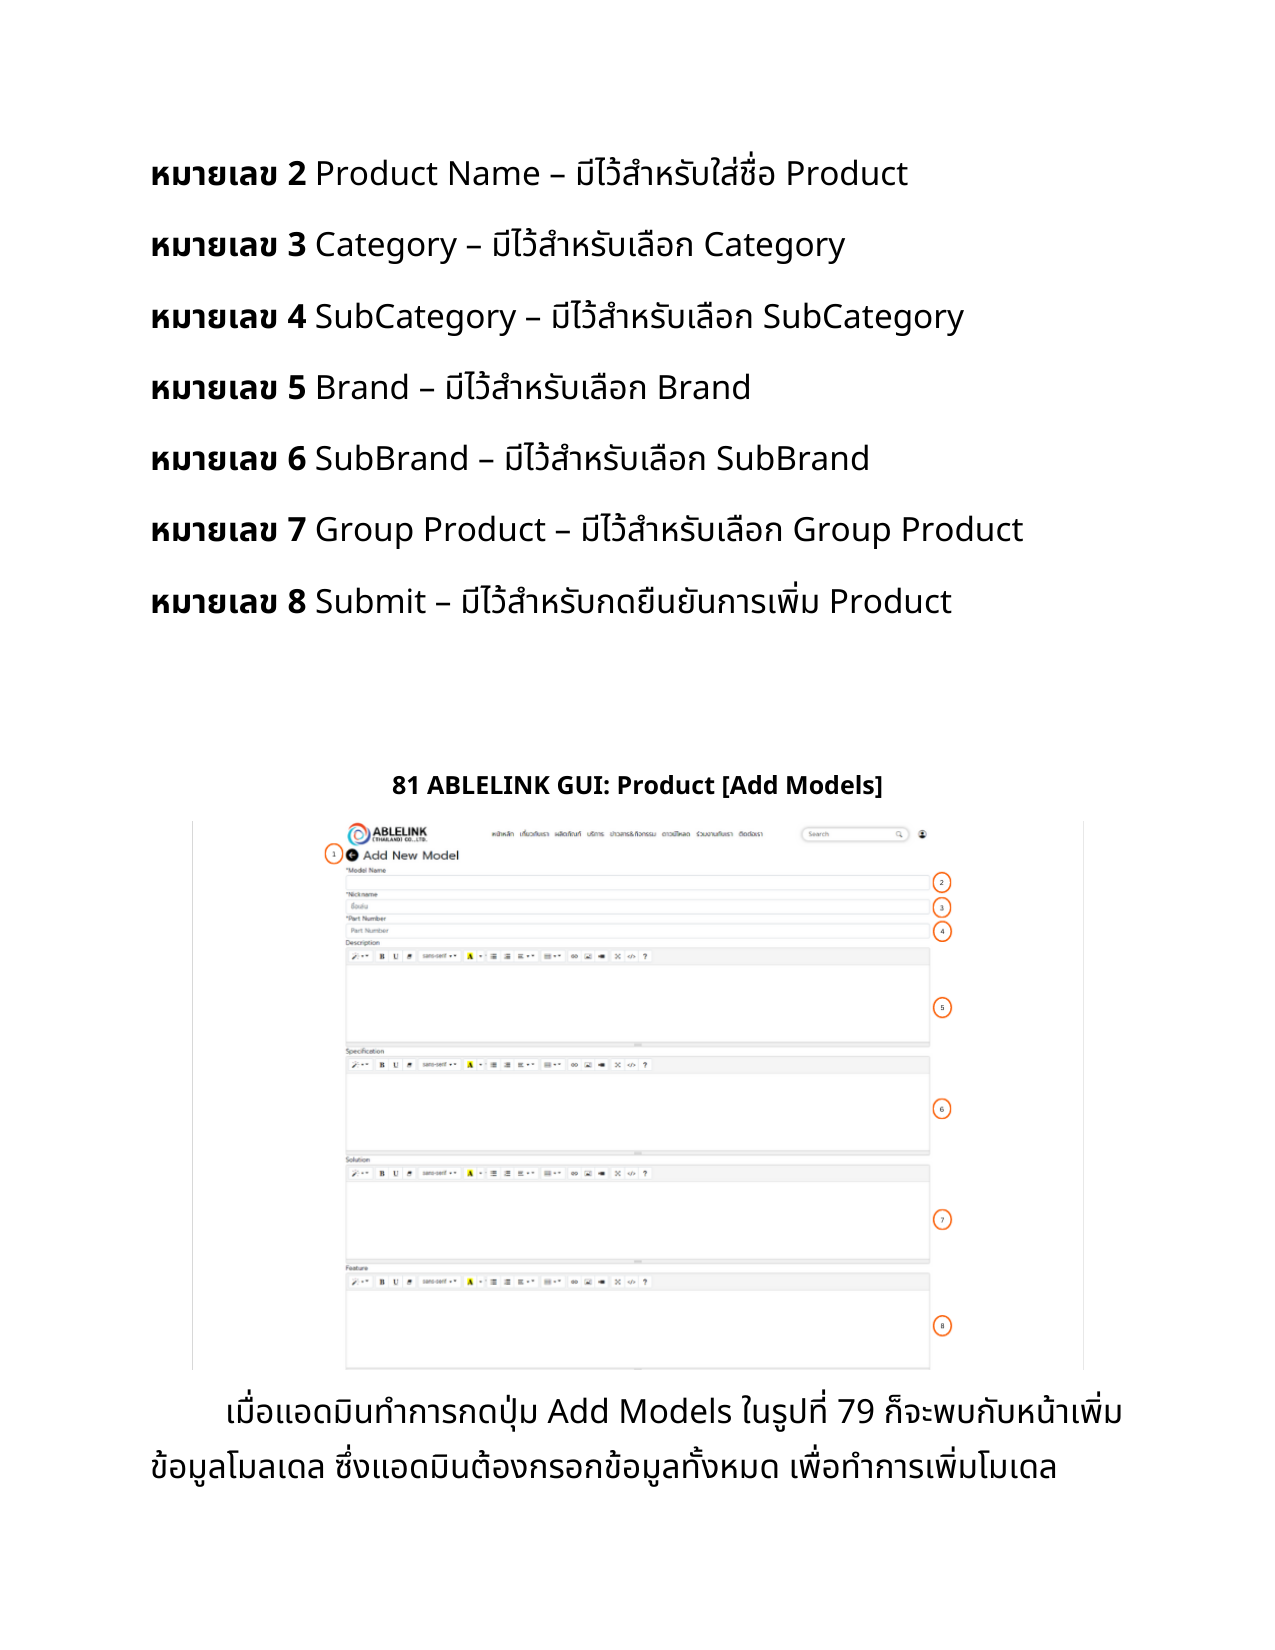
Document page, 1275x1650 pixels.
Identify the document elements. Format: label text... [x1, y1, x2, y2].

text หมายเลข 6 SubBrand – มีไว้สำหรับเลือก SubBrand [150, 435, 1125, 486]
text หมายเลข 7 Group Product – มีไว้สำหรับเลือก Group Product [150, 506, 1125, 557]
text หมายเลข 5 Brand – มีไว้สำหรับเลือก Brand [150, 364, 1125, 414]
text เมื่อแอดมินทำการกดปุ่ม Add Models ในรูปที่ 79 ก็จะพบกับหน้าเพิ่มข้อมูลโมลเดล ซึ่งแอดมินต้องกรอกข้อมูลทั้งหมด เพื่อทำการเพิ่มโมเดล [150, 1388, 1125, 1493]
text หมายเลข 8 Submit – มีไว้สำหรับกดยืนยันการเพิ่ม Product [150, 577, 1125, 628]
text หมายเลข 4 SubCategory – มีไว้สำหรับเลือก SubCategory [150, 292, 1125, 343]
text หมายเลข 3 Category – มีไว้สำหรับเลือก Category [150, 221, 1125, 272]
picture [150, 821, 1125, 1370]
text 81 ABLELINK GUI: Product [Add Models] [150, 768, 1125, 802]
text หมายเลข 2 Product Name – มีไว้สำหรับใส่ชื่อ Product [150, 150, 1125, 201]
